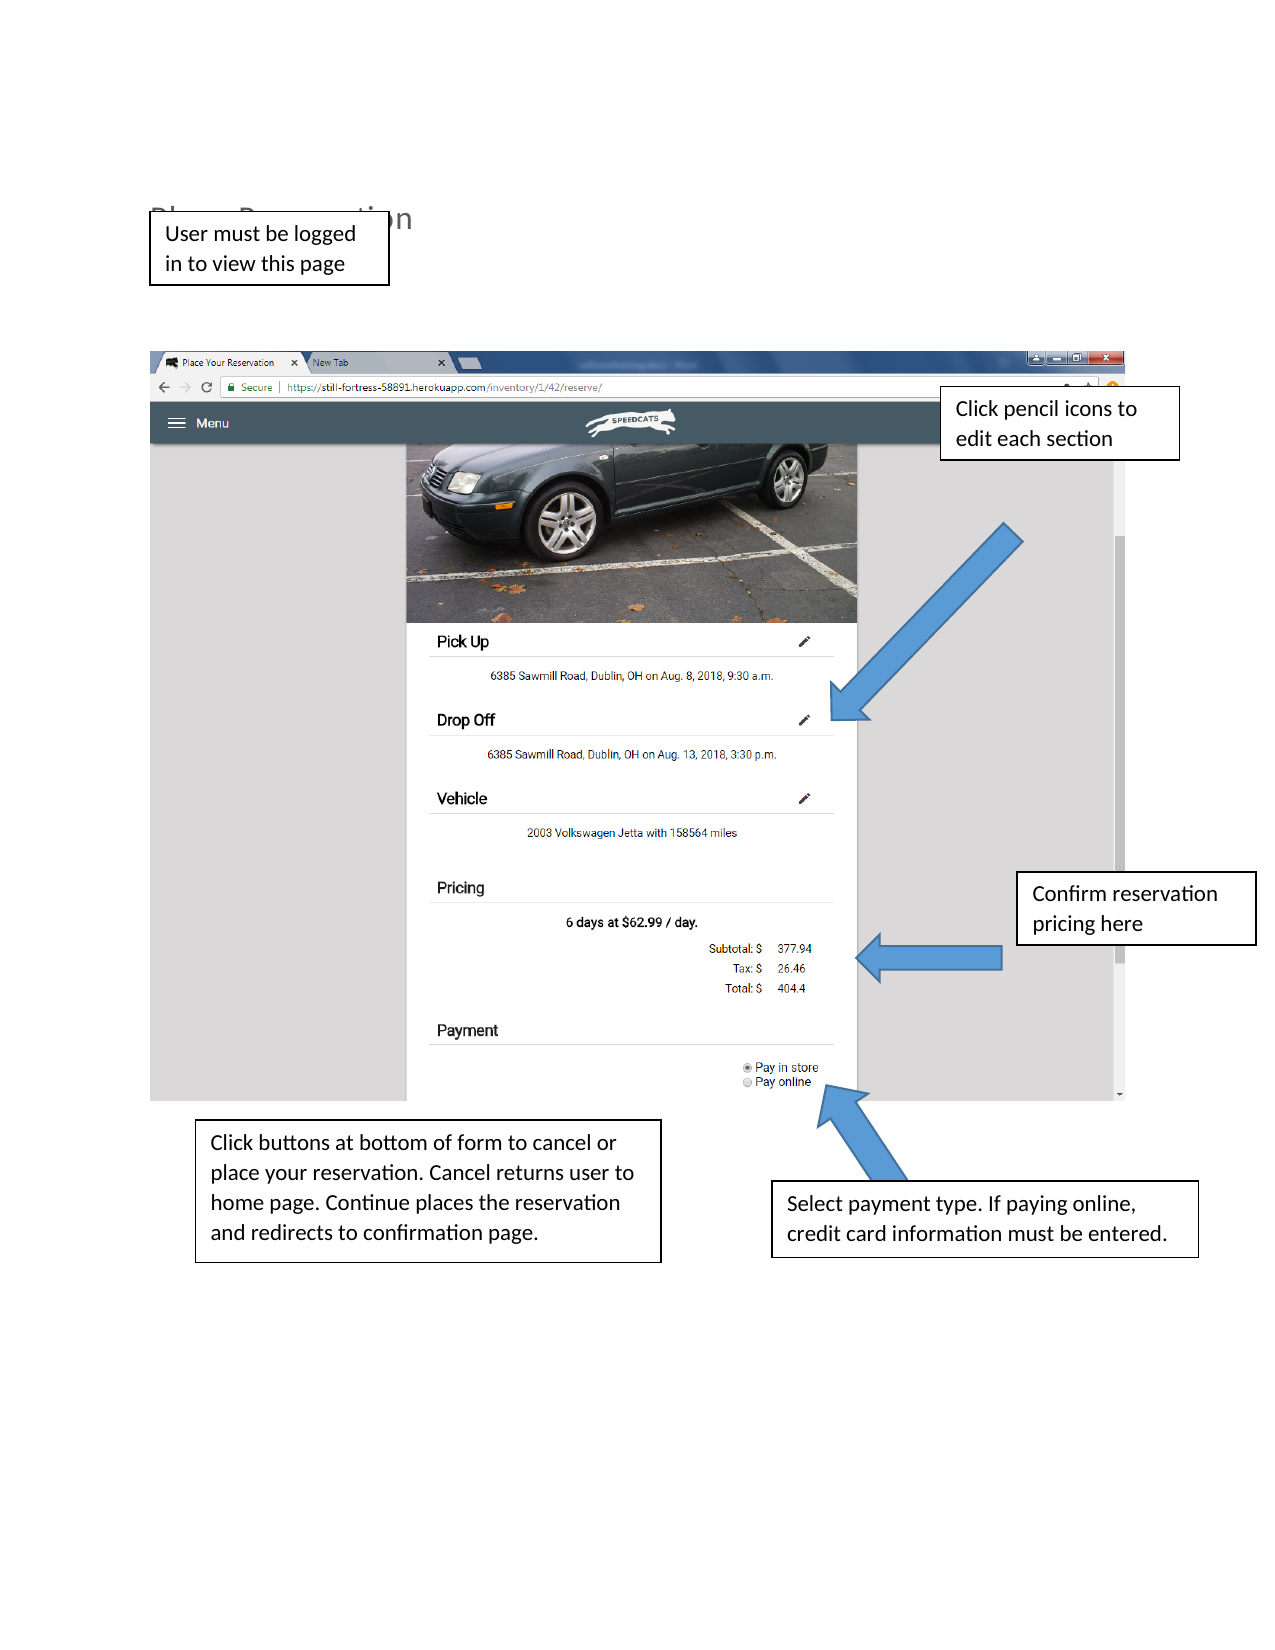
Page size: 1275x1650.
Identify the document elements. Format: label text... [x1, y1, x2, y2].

subtitle Place Reservation [150, 197, 1125, 238]
picture [150, 351, 1125, 1101]
